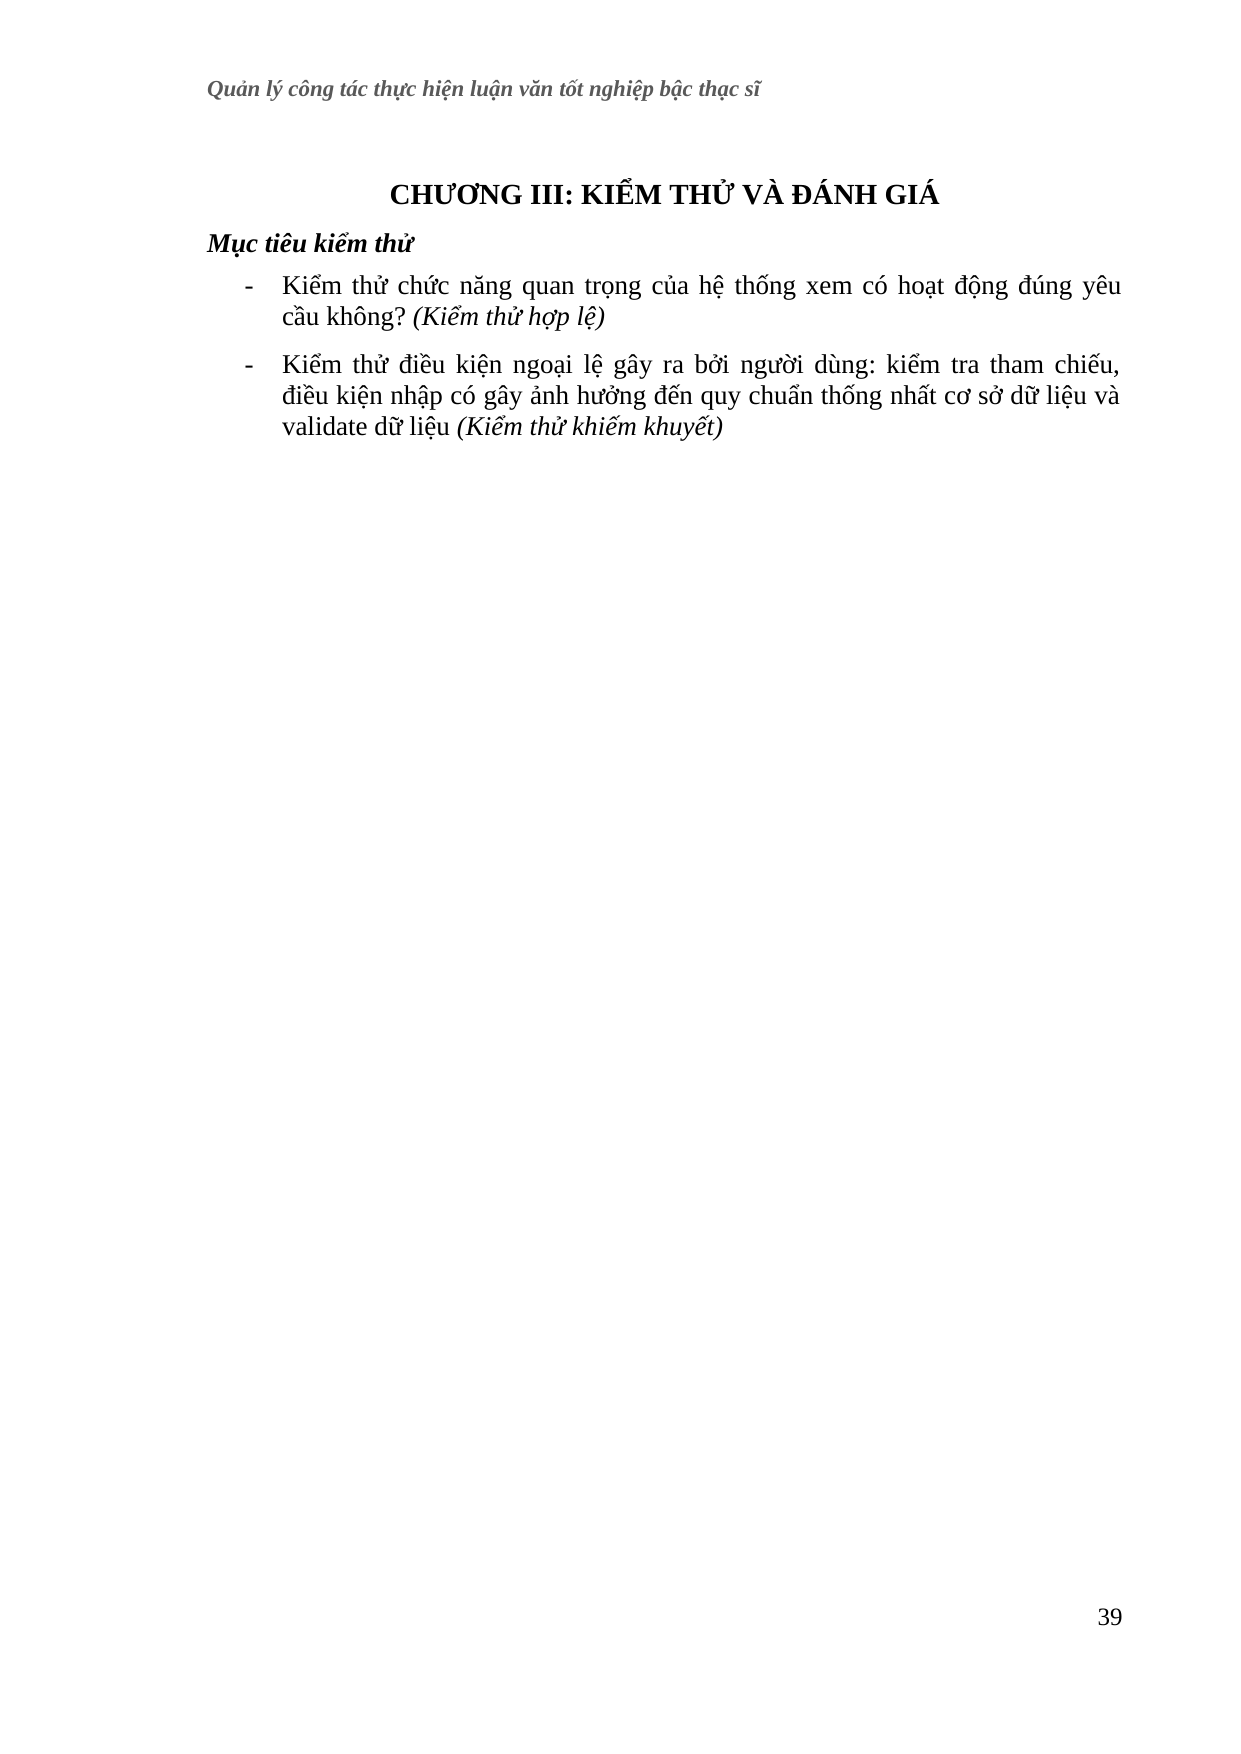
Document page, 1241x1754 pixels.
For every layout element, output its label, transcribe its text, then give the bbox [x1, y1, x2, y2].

list Kiểm thử điều kiện ngoại lệ gây ra bởi người dùng: kiểm tra tham chiếu, điều kiện nhập có gây ảnh hưởng đến quy chuẩn thống nhất cơ sở dữ liệu và validate dữ liệu (Kiểm thử khiếm khuyết) [244, 348, 1122, 441]
list Kiểm thử chức năng quan trọng của hệ thống xem có hoạt động đúng yêu cầu không? (Kiểm thử hợp lệ) [244, 269, 1122, 331]
subtitle CHƯƠNG III: KIỂM THỬ VÀ ĐÁNH GIÁ [207, 177, 1122, 211]
subtitle Mục tiêu kiểm thử [207, 227, 1122, 258]
